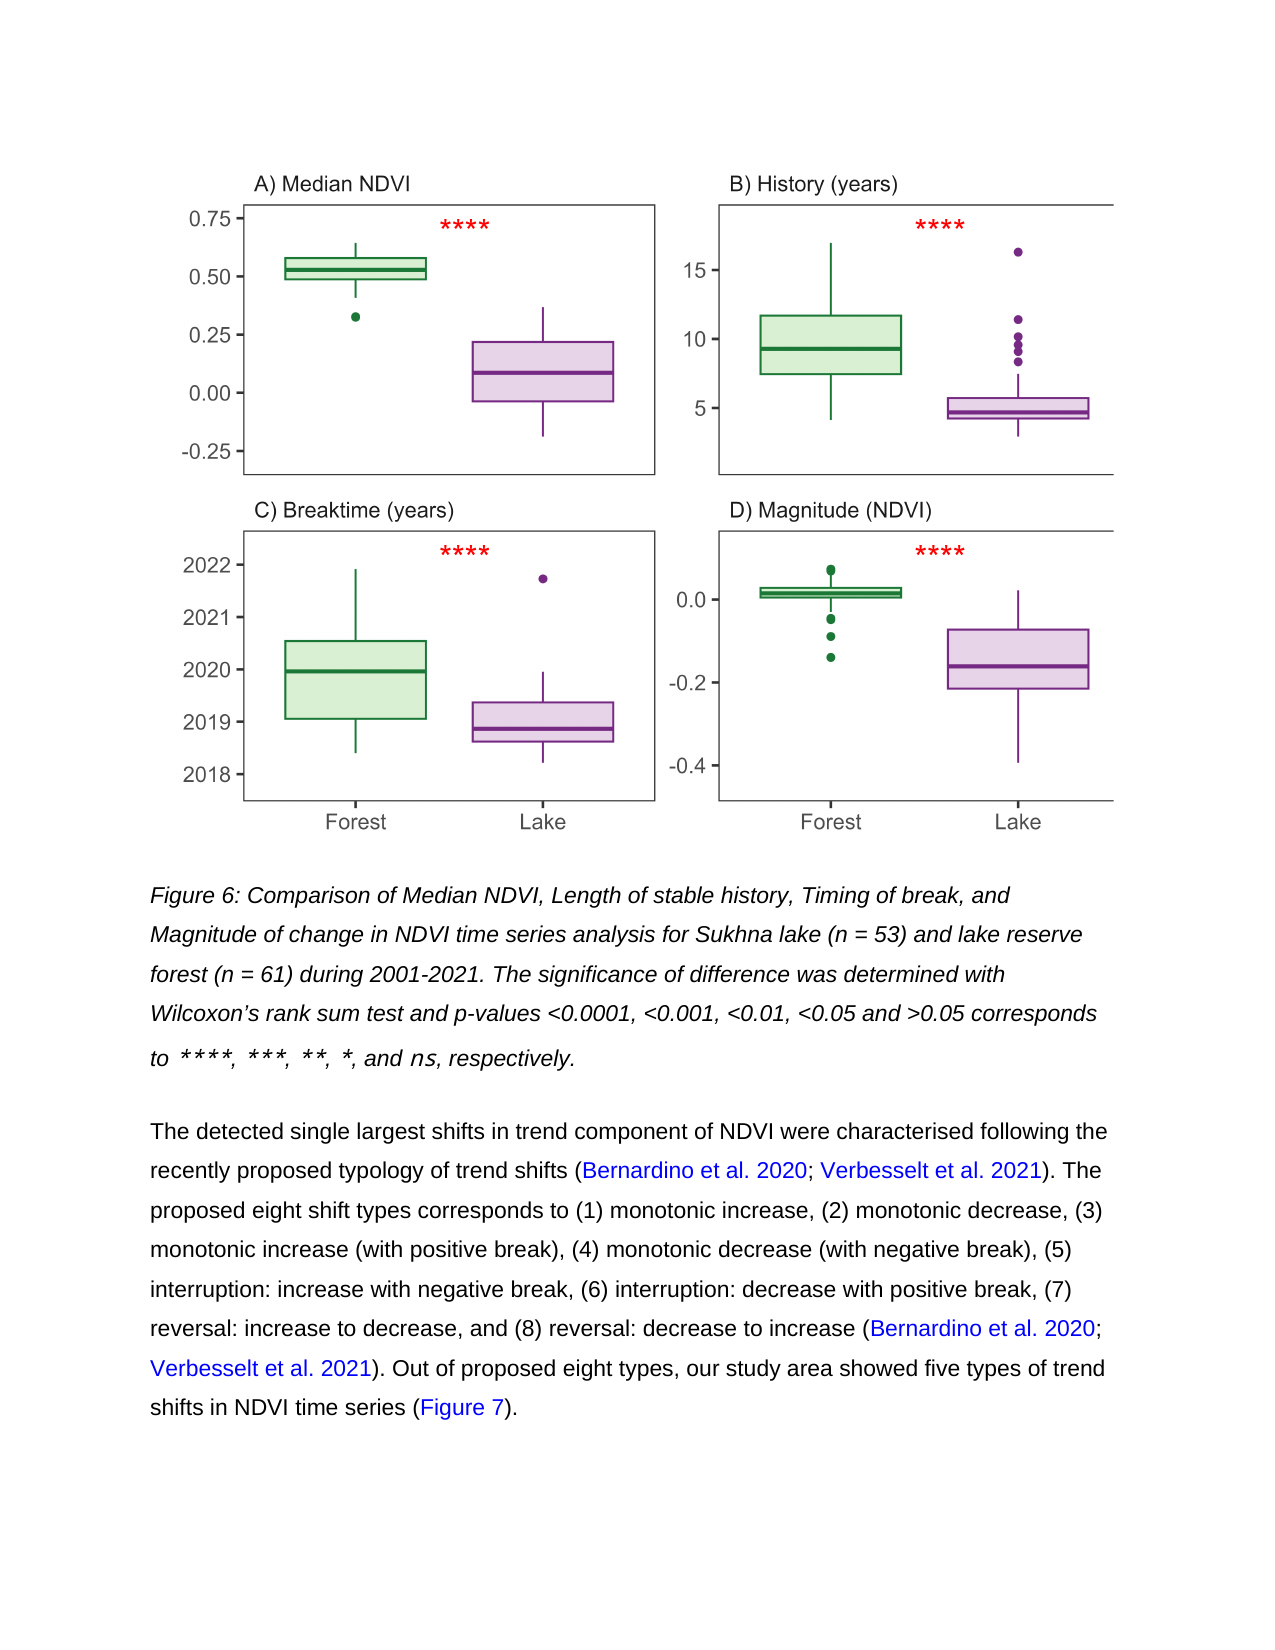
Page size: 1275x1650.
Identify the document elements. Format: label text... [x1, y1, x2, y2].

table_header Figure 6: Comparison of Median NDVI, Length of stable history, Timing of break, and Magnitude of change in NDVI time series analysis for Sukhna lake (n = 53) and lake reserve forest (n = 61) during 2001-2021. The significance of difference was determined with Wilcoxon’s rank sum test and p-values <0.0001, <0.001, <0.01, <0.05 and >0.05 corresponds to ****, ***, **, *, and ns, respectively. [139, 150, 1114, 1099]
picture [168, 150, 1114, 847]
text The detected single largest shifts in trend component of NDVI were characterised following the recently proposed typology of trend shifts (Bernardino et al. 2020; Verbesselt et al. 2021). The proposed eight shift types corresponds to (1) monotonic increase, (2) monotonic decrease, (3) monotonic increase (with positive break), (4) monotonic decrease (with negative break), (5) interruption: increase with negative break, (6) interruption: decrease with positive break, (7) reversal: increase to decrease, and (8) reversal: decrease to increase (Bernardino et al. 2020; Verbesselt et al. 2021). Out of proposed eight types, our study area showed five types of trend shifts in NDVI time series (Figure 7). [150, 1118, 1125, 1420]
